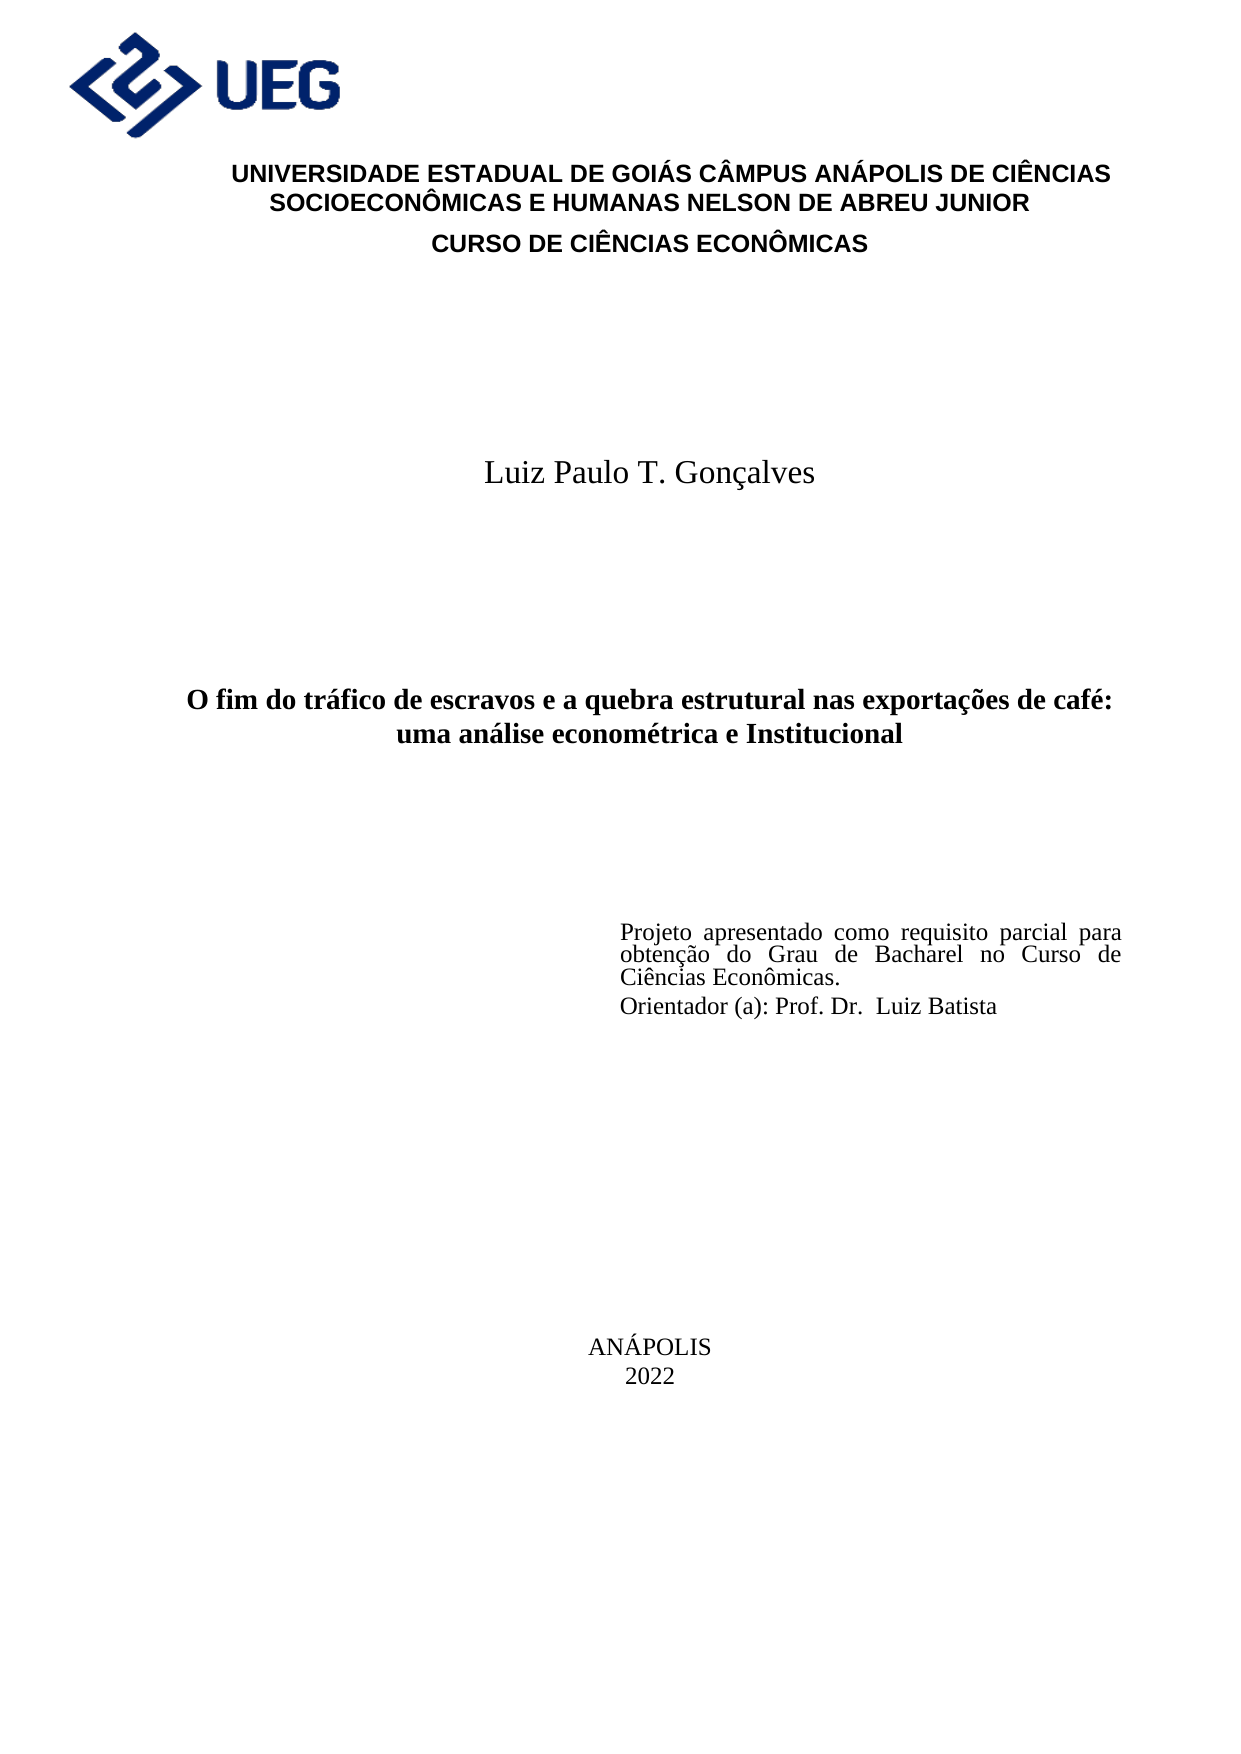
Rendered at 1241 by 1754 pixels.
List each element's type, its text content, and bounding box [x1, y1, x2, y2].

text Orientador (a): Prof. Dr. Luiz Batista [619, 991, 1122, 1019]
subtitle Projeto apresentado como requisito parcial para obtenção do Grau de Bacharel no Curso de Ciências Econômicas. [620, 922, 1122, 991]
text 2022 [177, 1361, 1122, 1389]
text ANÁPOLIS [177, 1332, 1122, 1361]
text Luiz Paulo T. Gonçalves [177, 452, 1122, 491]
picture [59, 25, 355, 145]
text O fim do tráfico de escravos e a quebra estrutural nas exportações de café: uma análise econométrica e Institucional [177, 682, 1122, 749]
